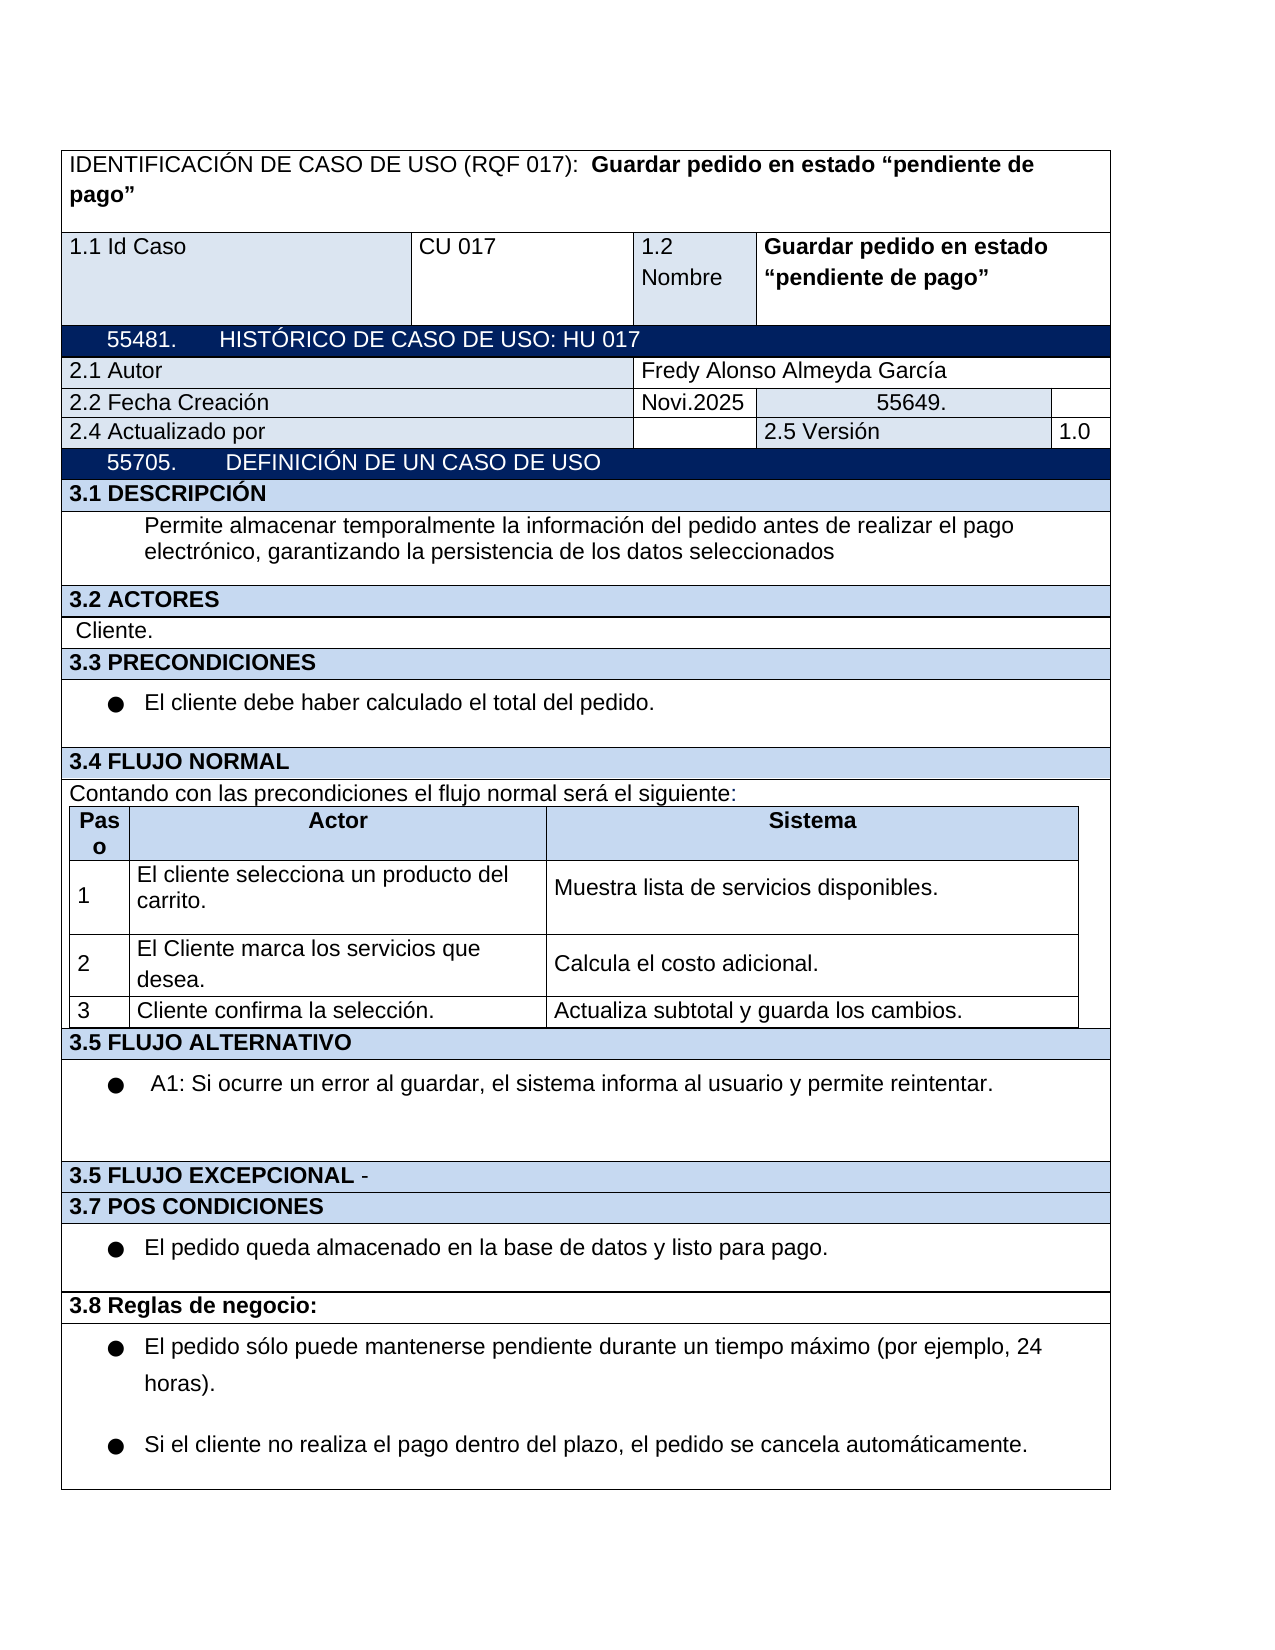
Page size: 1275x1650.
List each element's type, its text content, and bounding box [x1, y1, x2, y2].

table_cell 3.3 PRECONDICIONES [62, 649, 1110, 679]
table_cell Guardar pedido en estado “pendiente de pago” [757, 233, 1110, 325]
table_cell [634, 418, 756, 448]
table_cell Permite almacenar temporalmente la información del pedido antes de realizar el pago electrónico, garantizando la persistencia de los datos seleccionados [62, 512, 1110, 585]
table_cell 1.0 [1052, 418, 1110, 448]
table_cell Cliente. [62, 618, 1110, 648]
table_cell 2.5 Versión [757, 418, 1051, 448]
table_cell DEFINICIÓN DE UN CASO DE USO [62, 449, 1110, 479]
table_cell 3.5 FLUJO EXCEPCIONAL - [62, 1162, 1110, 1192]
table_cell 3.4 FLUJO NORMAL [62, 748, 1110, 778]
table_cell El pedido sólo puede mantenerse pendiente durante un tiempo máximo (por ejemplo, 24 horas). Si el cliente no realiza el pago dentro del plazo, el pedido se cancela automáticamente. [62, 1324, 1110, 1489]
table_cell 3.7 POS CONDICIONES [62, 1193, 1110, 1223]
table_cell A1: Si ocurre un error al guardar, el sistema informa al usuario y permite reintentar. [62, 1060, 1110, 1161]
table_cell CU 017 [412, 233, 633, 325]
table_cell 3.8 Reglas de negocio: [62, 1293, 1110, 1323]
table_cell 2.1 Autor [62, 358, 633, 388]
table_header IDENTIFICACIÓN DE CASO DE USO (RQF 017): Guardar pedido en estado “pendiente de pago” [62, 151, 1110, 232]
table_cell 2.2 Fecha Creación [62, 389, 633, 417]
table_cell Novi.2025 [634, 389, 756, 417]
table_cell [1052, 389, 1110, 417]
table_cell 3.2 ACTORES [62, 586, 1110, 616]
table_cell [757, 389, 1051, 417]
table_cell 3.1 DESCRIPCIÓN [62, 480, 1110, 511]
table_cell Contando con las precondiciones el flujo normal será el siguiente: [62, 780, 1110, 1028]
table_cell 1.2 Nombre [634, 233, 756, 325]
table_cell 3.5 FLUJO ALTERNATIVO [62, 1029, 1110, 1059]
table_cell 1.1 Id Caso [62, 233, 411, 325]
table_cell HISTÓRICO DE CASO DE USO: HU 017 [62, 326, 1110, 356]
table_cell El cliente debe haber calculado el total del pedido. [62, 680, 1110, 747]
table_cell 2.4 Actualizado por [62, 418, 633, 448]
table_cell El pedido queda almacenado en la base de datos y listo para pago. [62, 1224, 1110, 1291]
table_cell Fredy Alonso Almeyda García [634, 358, 1110, 388]
